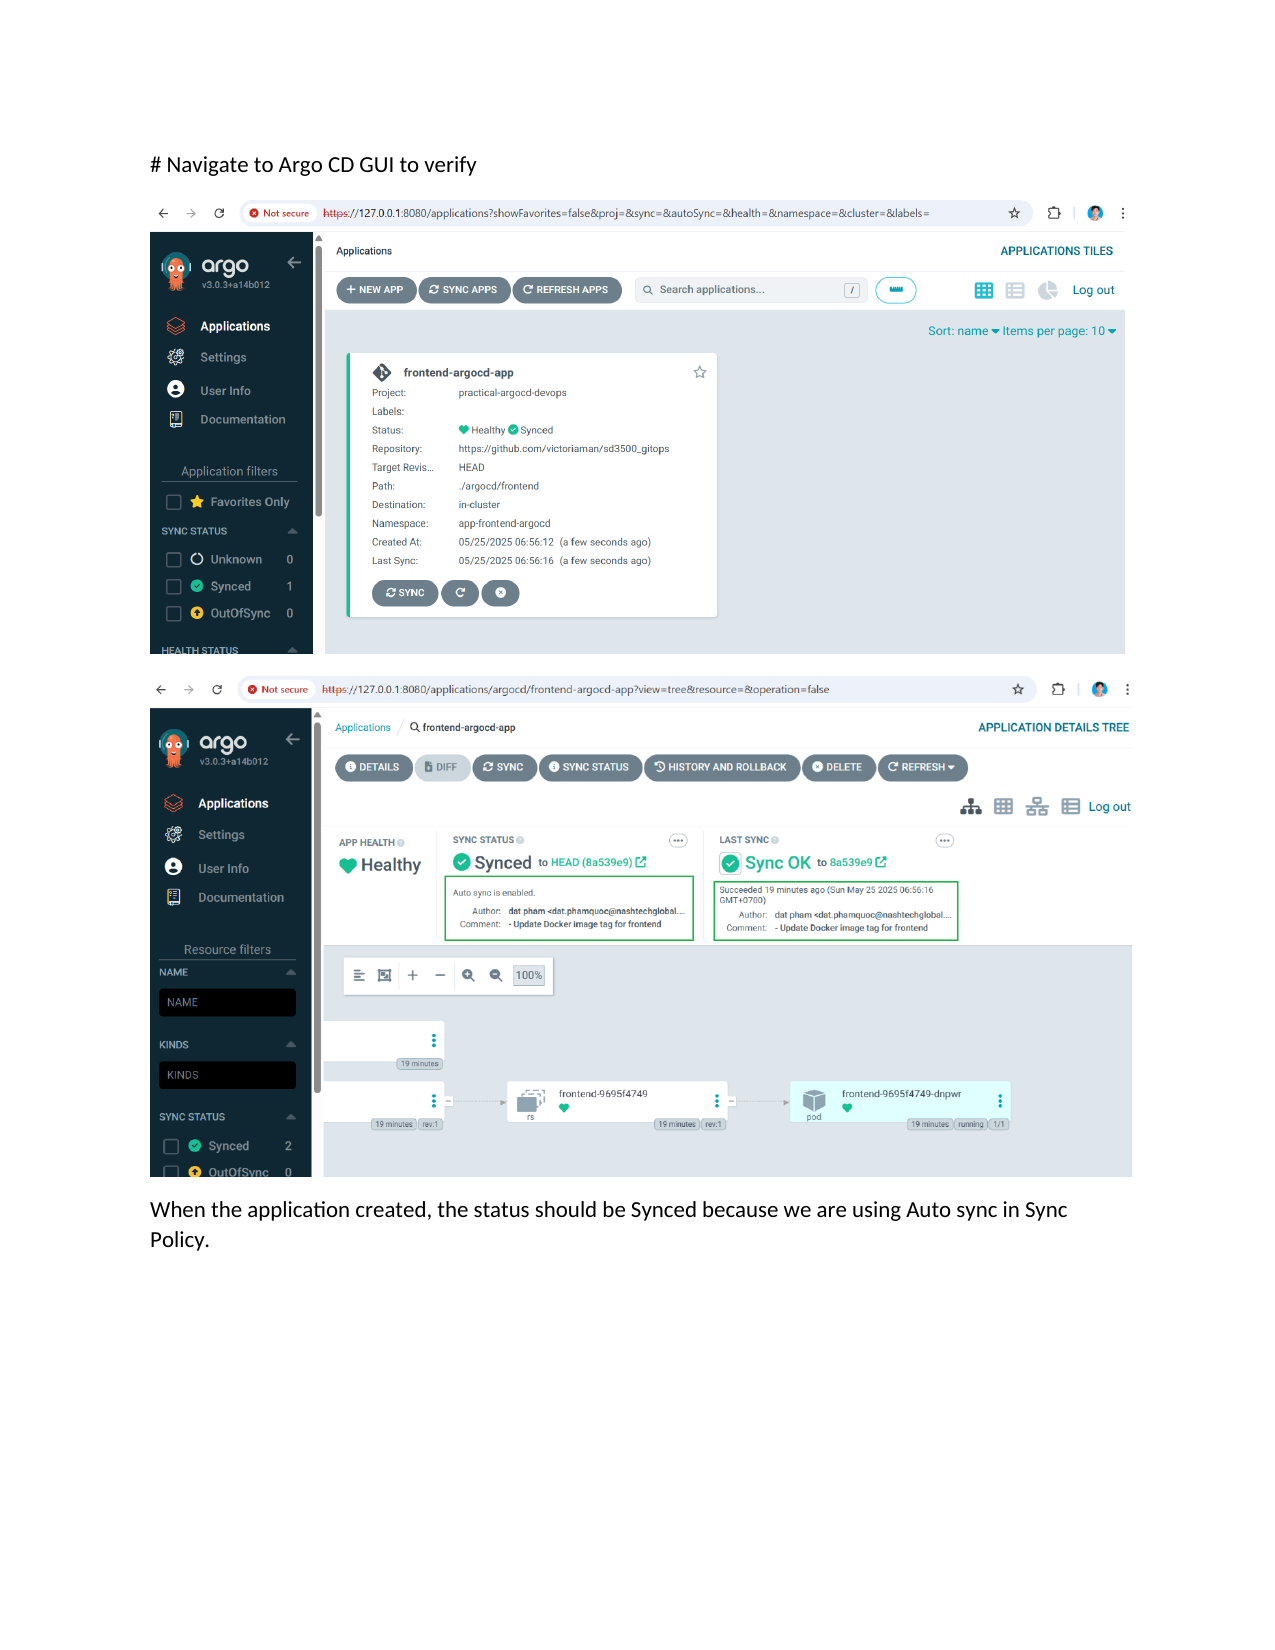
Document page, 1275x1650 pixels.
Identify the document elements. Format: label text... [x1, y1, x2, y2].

picture [150, 671, 1133, 1177]
picture [150, 196, 1125, 654]
text # Navigate to Argo CD GUI to verify [150, 150, 1125, 178]
text When the application created, the status should be Synced because we are using Auto sync in Sync Policy. [150, 1195, 1125, 1253]
